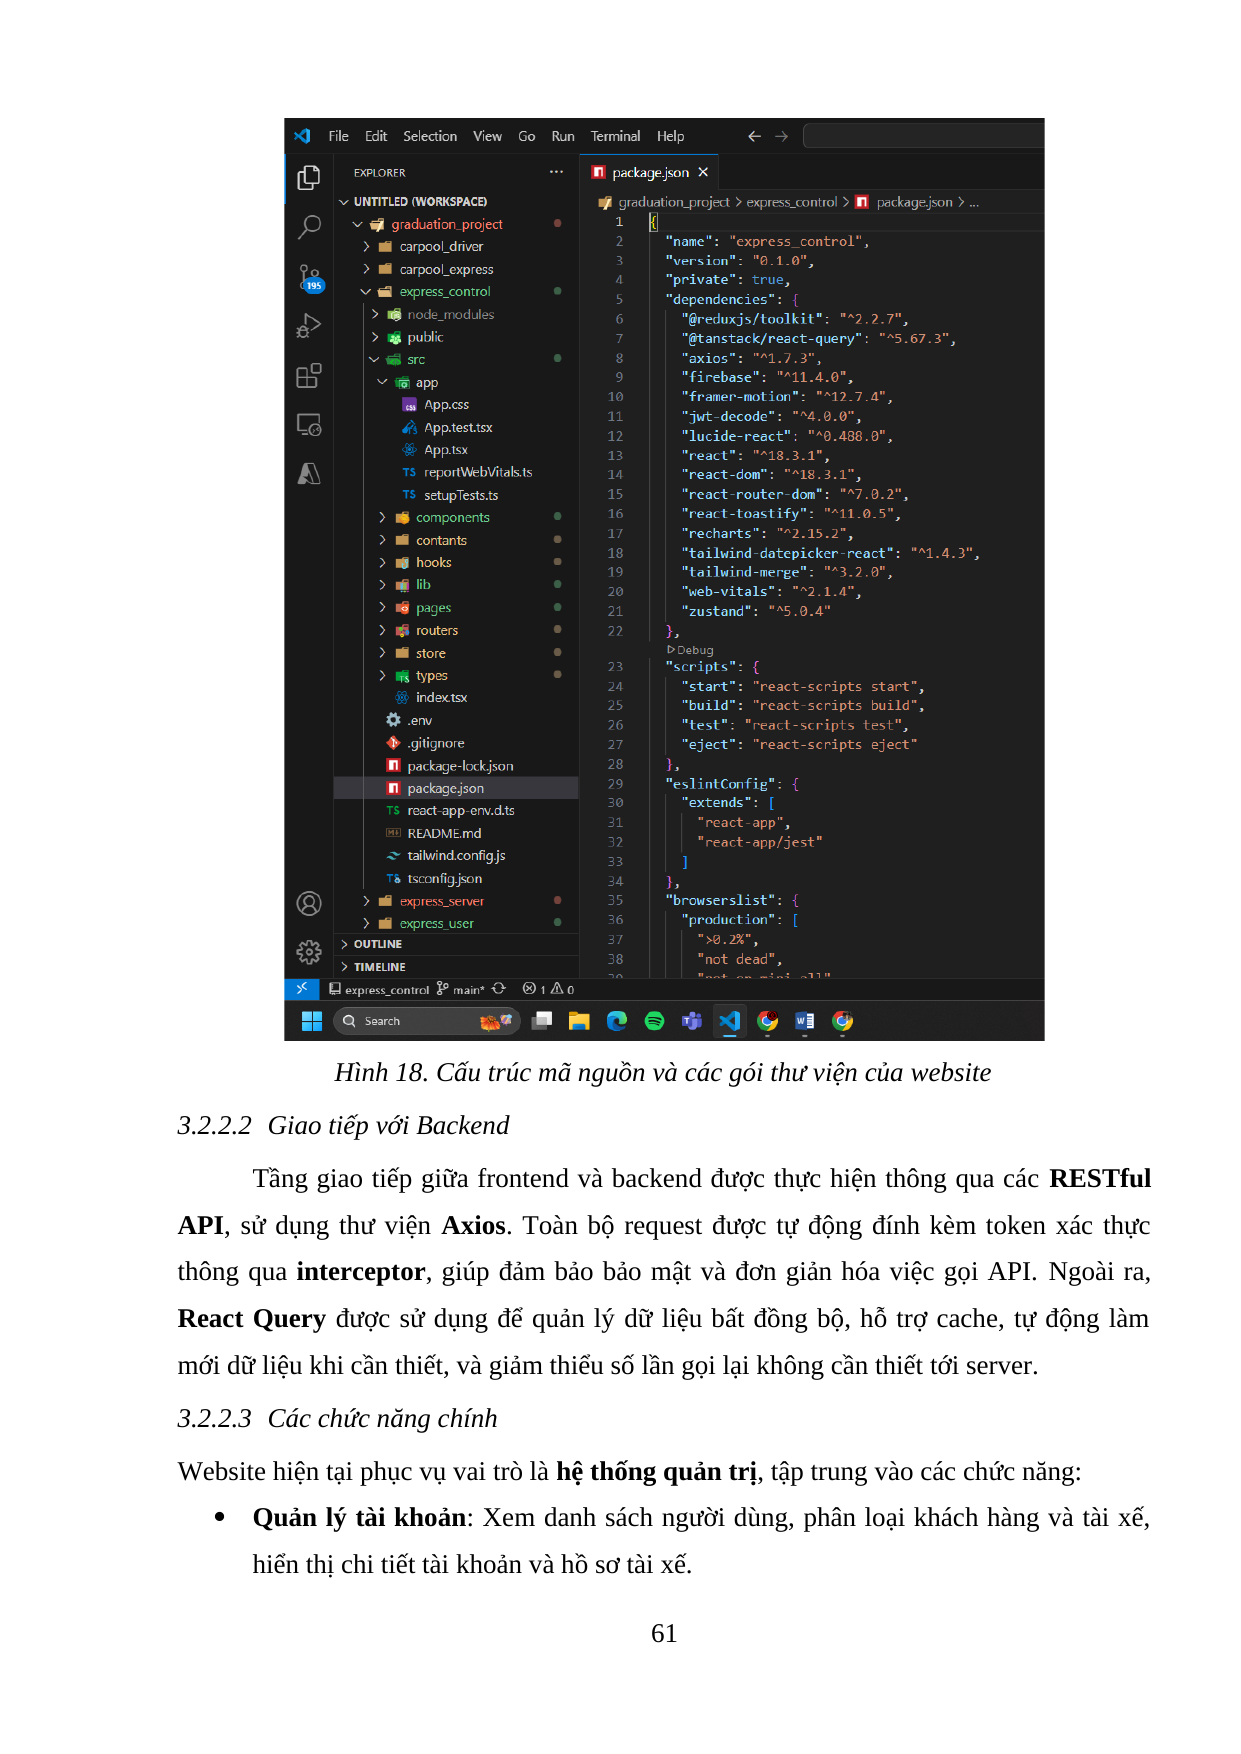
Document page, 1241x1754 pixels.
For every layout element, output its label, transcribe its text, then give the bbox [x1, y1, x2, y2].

subtitle Giao tiếp với Backend [177, 1109, 1152, 1140]
picture [284, 118, 1045, 1041]
text Tầng giao tiếp giữa frontend và backend được thực hiện thông qua các RESTful API, sử dụng thư viện Axios. Toàn bộ request được tự động đính kèm token xác thực thông qua interceptor, giúp đảm bảo bảo mật và đơn giản hóa việc gọi API. Ngoài ra, React Query được sử dụng để quản lý dữ liệu bất đồng bộ, hỗ trợ cache, tự động làm mới dữ liệu khi cần thiết, và giảm thiểu số lần gọi lại không cần thiết tới server. [177, 1162, 1152, 1380]
text Hình 18. Cấu trúc mã nguồn và các gói thư viện của website [177, 1056, 1152, 1087]
subtitle Các chức năng chính [177, 1402, 1152, 1433]
list Quản lý tài khoản: Xem danh sách người dùng, phân loại khách hàng và tài xế, hiển thị chi tiết tài khoản và hồ sơ tài xế. [215, 1501, 1152, 1579]
text Website hiện tại phục vụ vai trò là hệ thống quản trị, tập trung vào các chức năng: [177, 1455, 1152, 1486]
